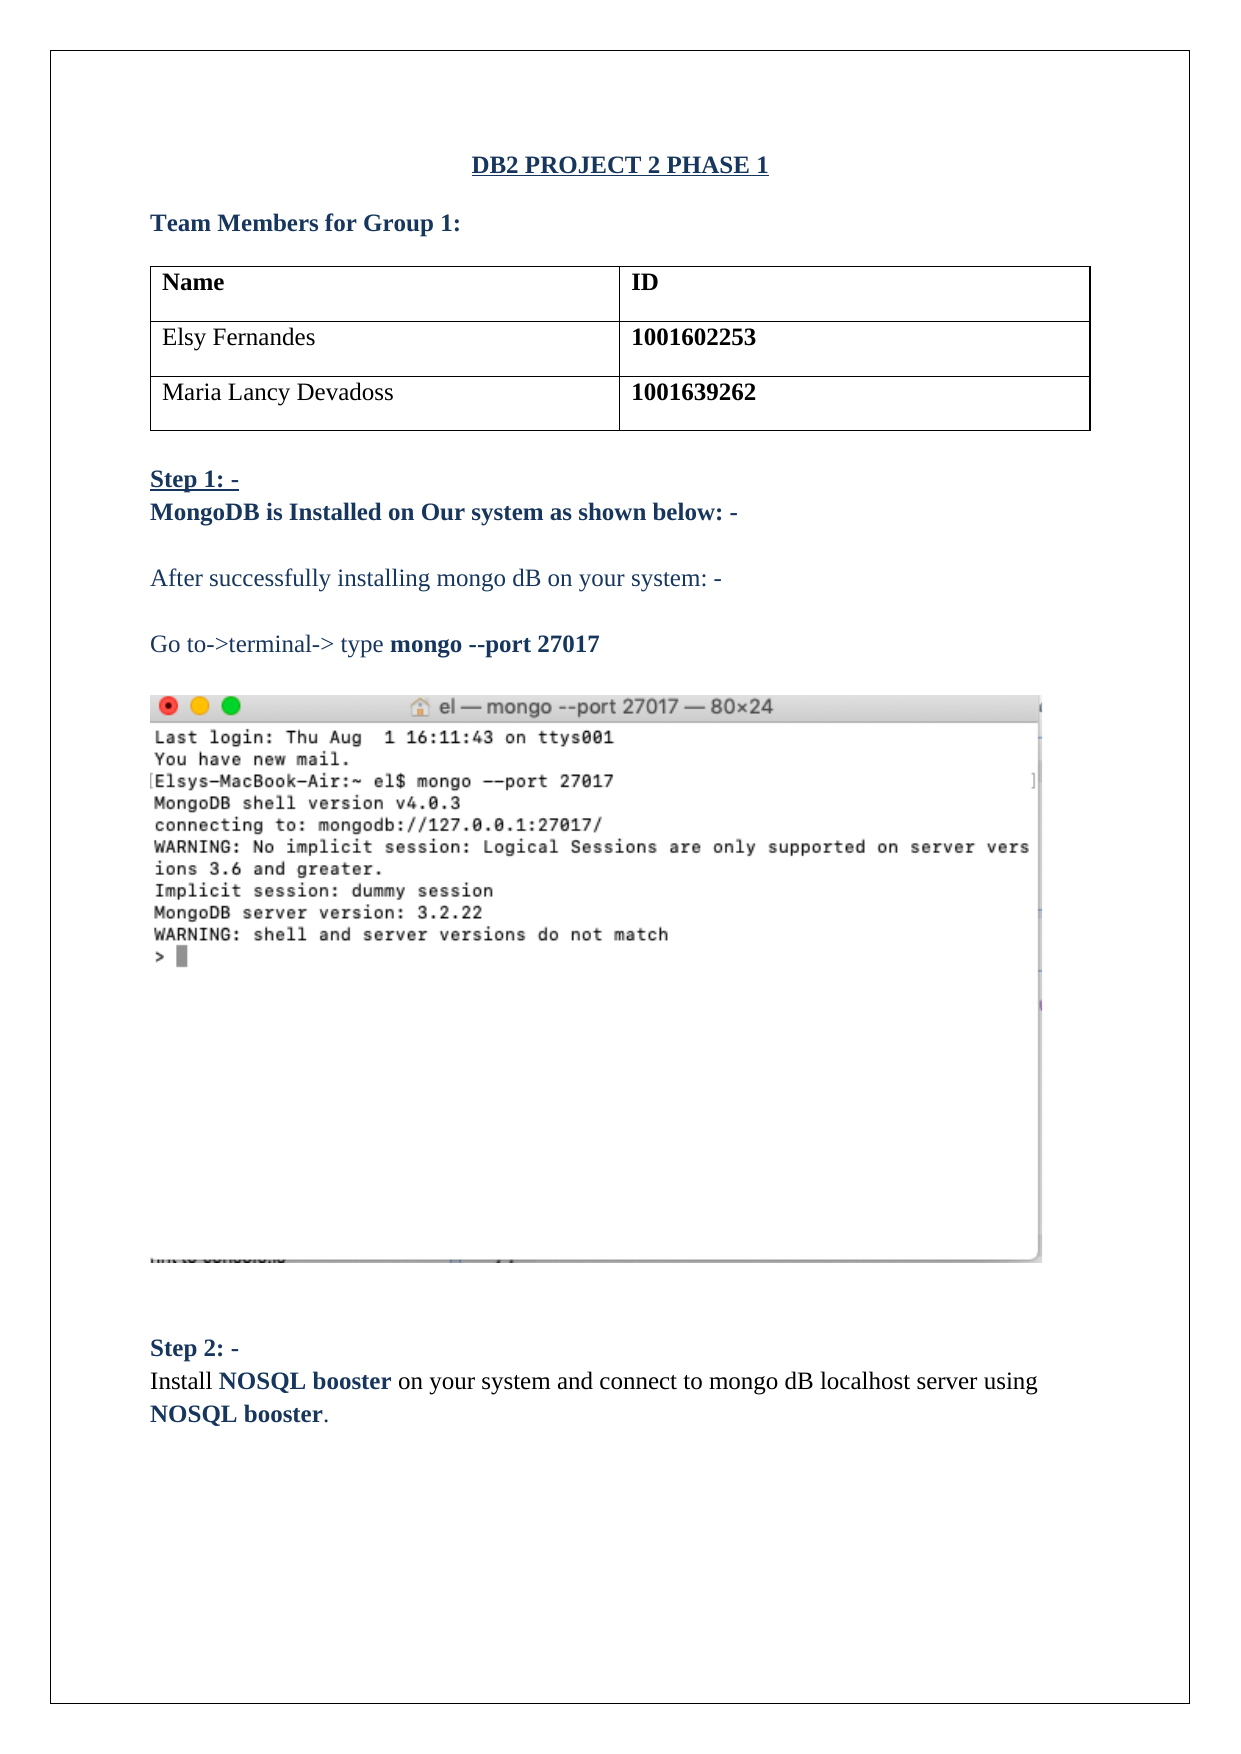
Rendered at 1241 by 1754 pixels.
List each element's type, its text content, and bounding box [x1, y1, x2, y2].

text Team Members for Group 1: [150, 208, 1090, 237]
text Step 1: - [150, 464, 1090, 493]
text Step 2: - [150, 1333, 1090, 1361]
text Go to->terminal-> type mongo --port 27017 [150, 629, 1090, 658]
picture [150, 695, 1043, 1263]
table_cell 1001602253 [620, 322, 1089, 376]
table_header ID [620, 267, 1089, 321]
table_cell Maria Lancy Devadoss [151, 377, 619, 430]
text MongoDB is Installed on Our system as shown below: - [150, 497, 1090, 526]
table_cell Elsy Fernandes [151, 322, 619, 376]
text DB2 PROJECT 2 PHASE 1 [150, 150, 1090, 179]
table_cell 1001639262 [620, 377, 1089, 430]
text Install NOSQL booster on your system and connect to mongo dB localhost server using NOSQL booster. [150, 1366, 1090, 1427]
table_header Name [151, 267, 619, 321]
text After successfully installing mongo dB on your system: - [150, 563, 1090, 592]
